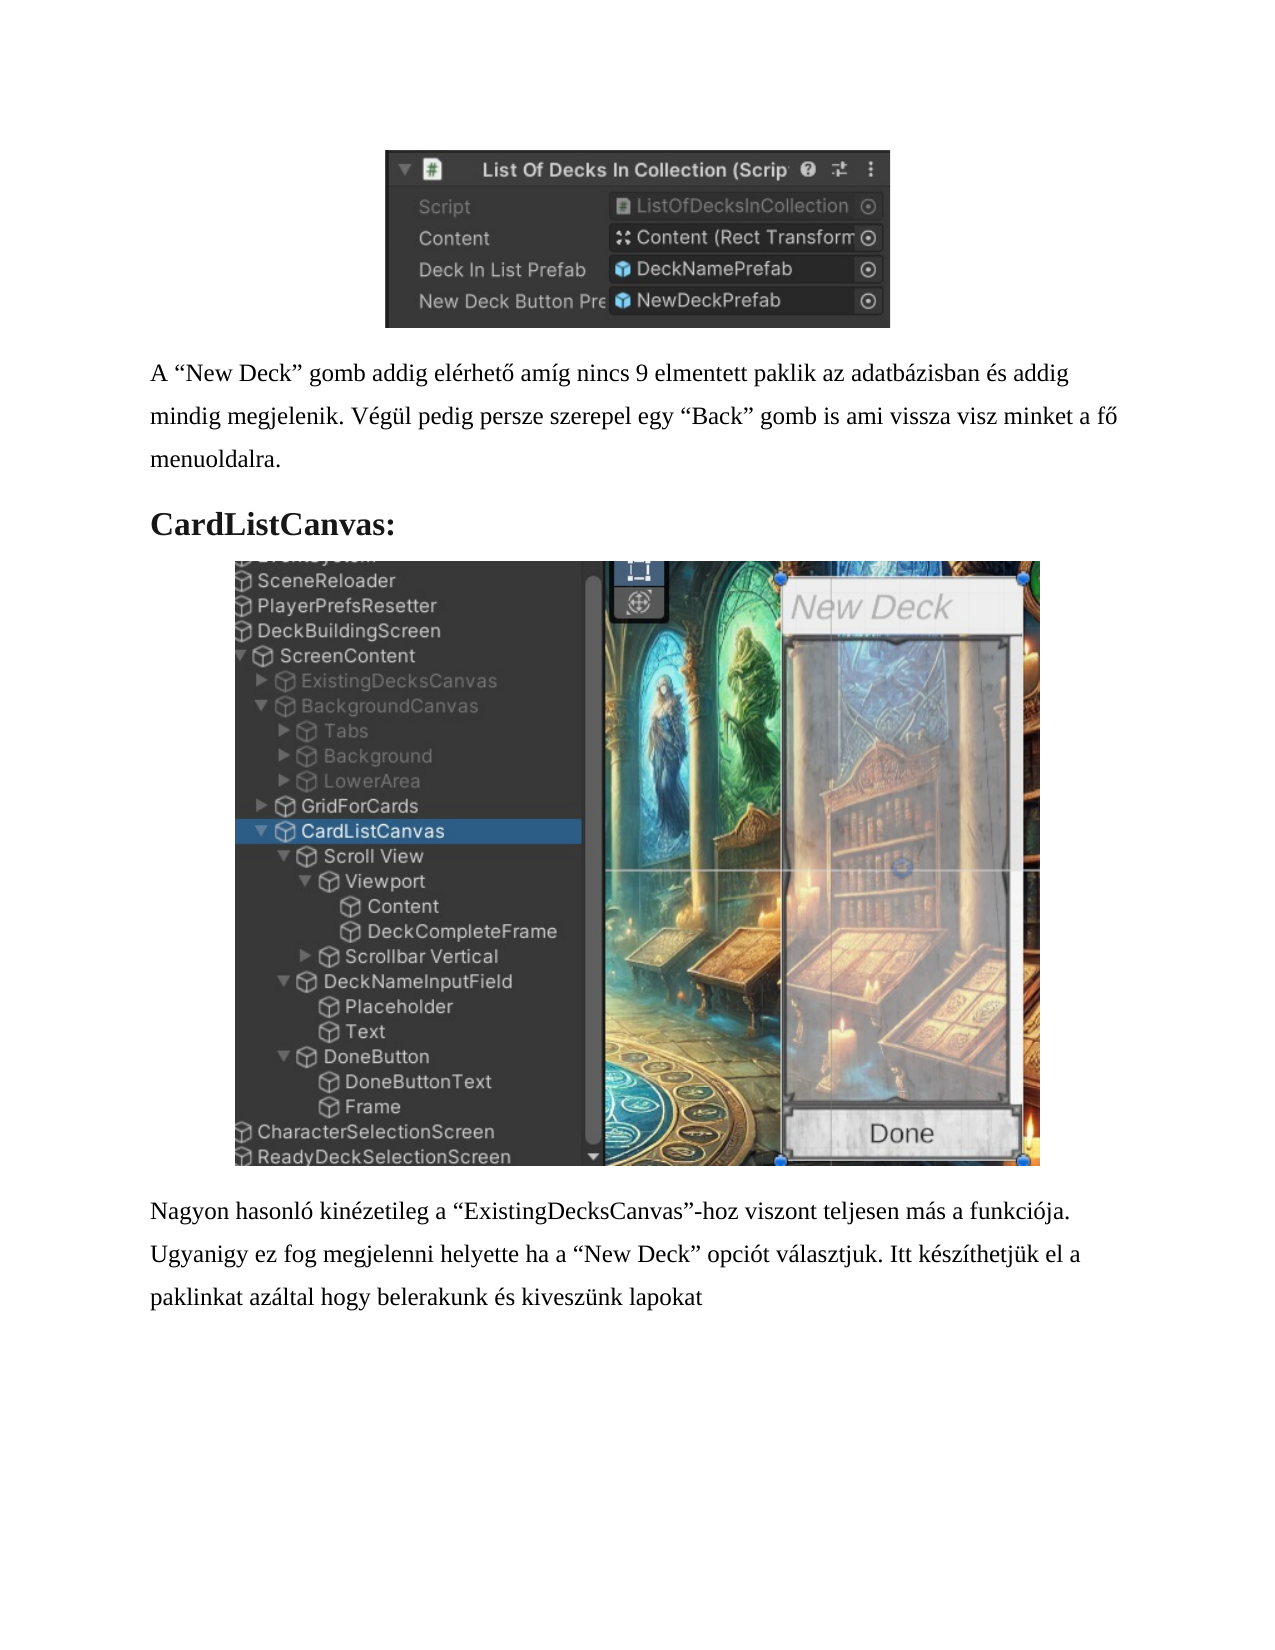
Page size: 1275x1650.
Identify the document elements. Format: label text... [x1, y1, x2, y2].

picture [235, 561, 1040, 1166]
text Nagyon hasonló kinézetileg a “ExistingDecksCanvas”-hoz viszont teljesen más a funkciója. Ugyanigy ez fog megjelenni helyette ha a “New Deck” opciót választjuk. Itt készíthetjük el a paklinkat azáltal hogy belerakunk és kiveszünk lapokat [150, 1196, 1125, 1311]
subtitle CardListCanvas: [150, 504, 1125, 542]
picture [385, 150, 891, 328]
text A “New Deck” gomb addig elérhető amíg nincs 9 elmentett paklik az adatbázisban és addig mindig megjelenik. Végül pedig persze szerepel egy “Back” gomb is ami vissza visz minket a fő menuoldalra. [150, 358, 1125, 473]
